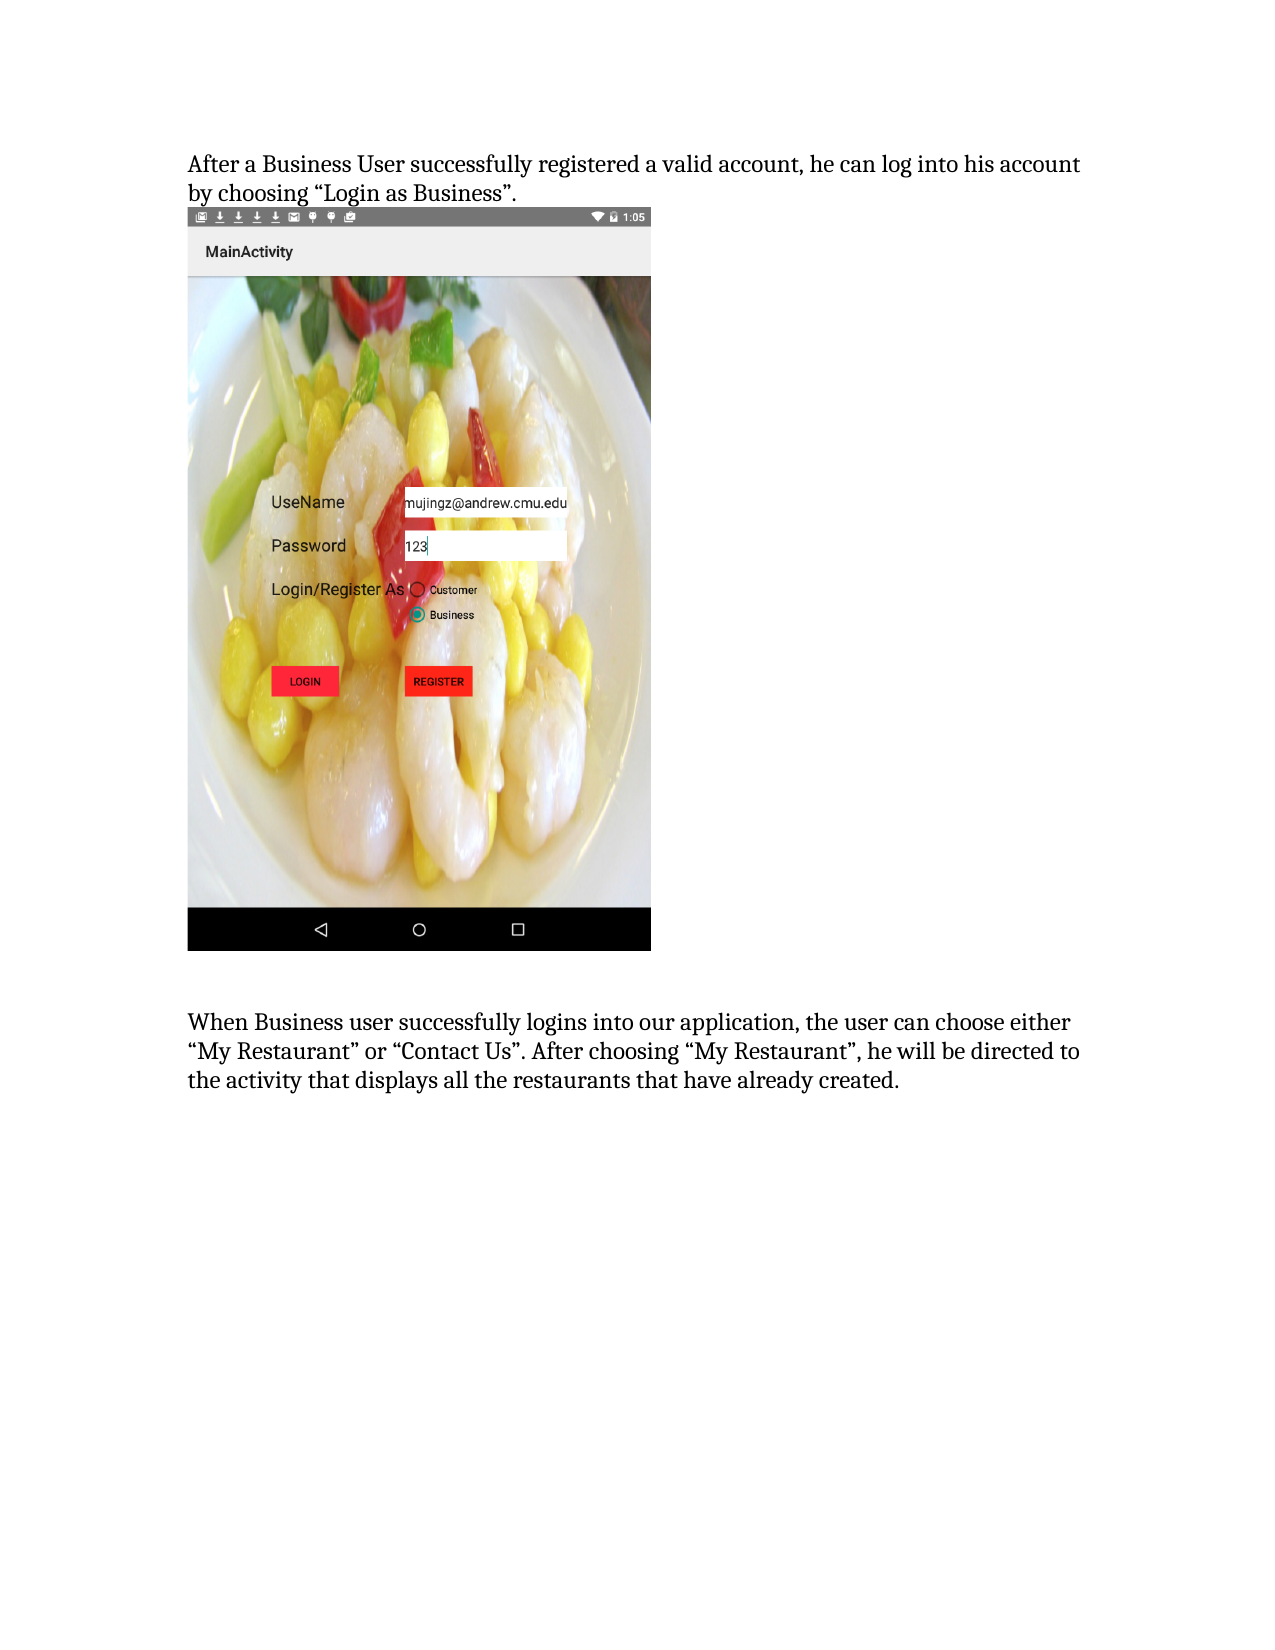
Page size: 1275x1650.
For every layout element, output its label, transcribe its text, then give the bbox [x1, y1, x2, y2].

text After a Business User successfully registered a valid account, he can log into his account by choosing “Login as Business”. [187, 150, 1087, 207]
picture [187, 207, 651, 951]
text When Business user successfully logins into our application, the user can choose either “My Restaurant” or “Contact Us”. After choosing “My Restaurant”, he will be directed to the activity that displays all the restaurants that have already created. [187, 1008, 1087, 1094]
